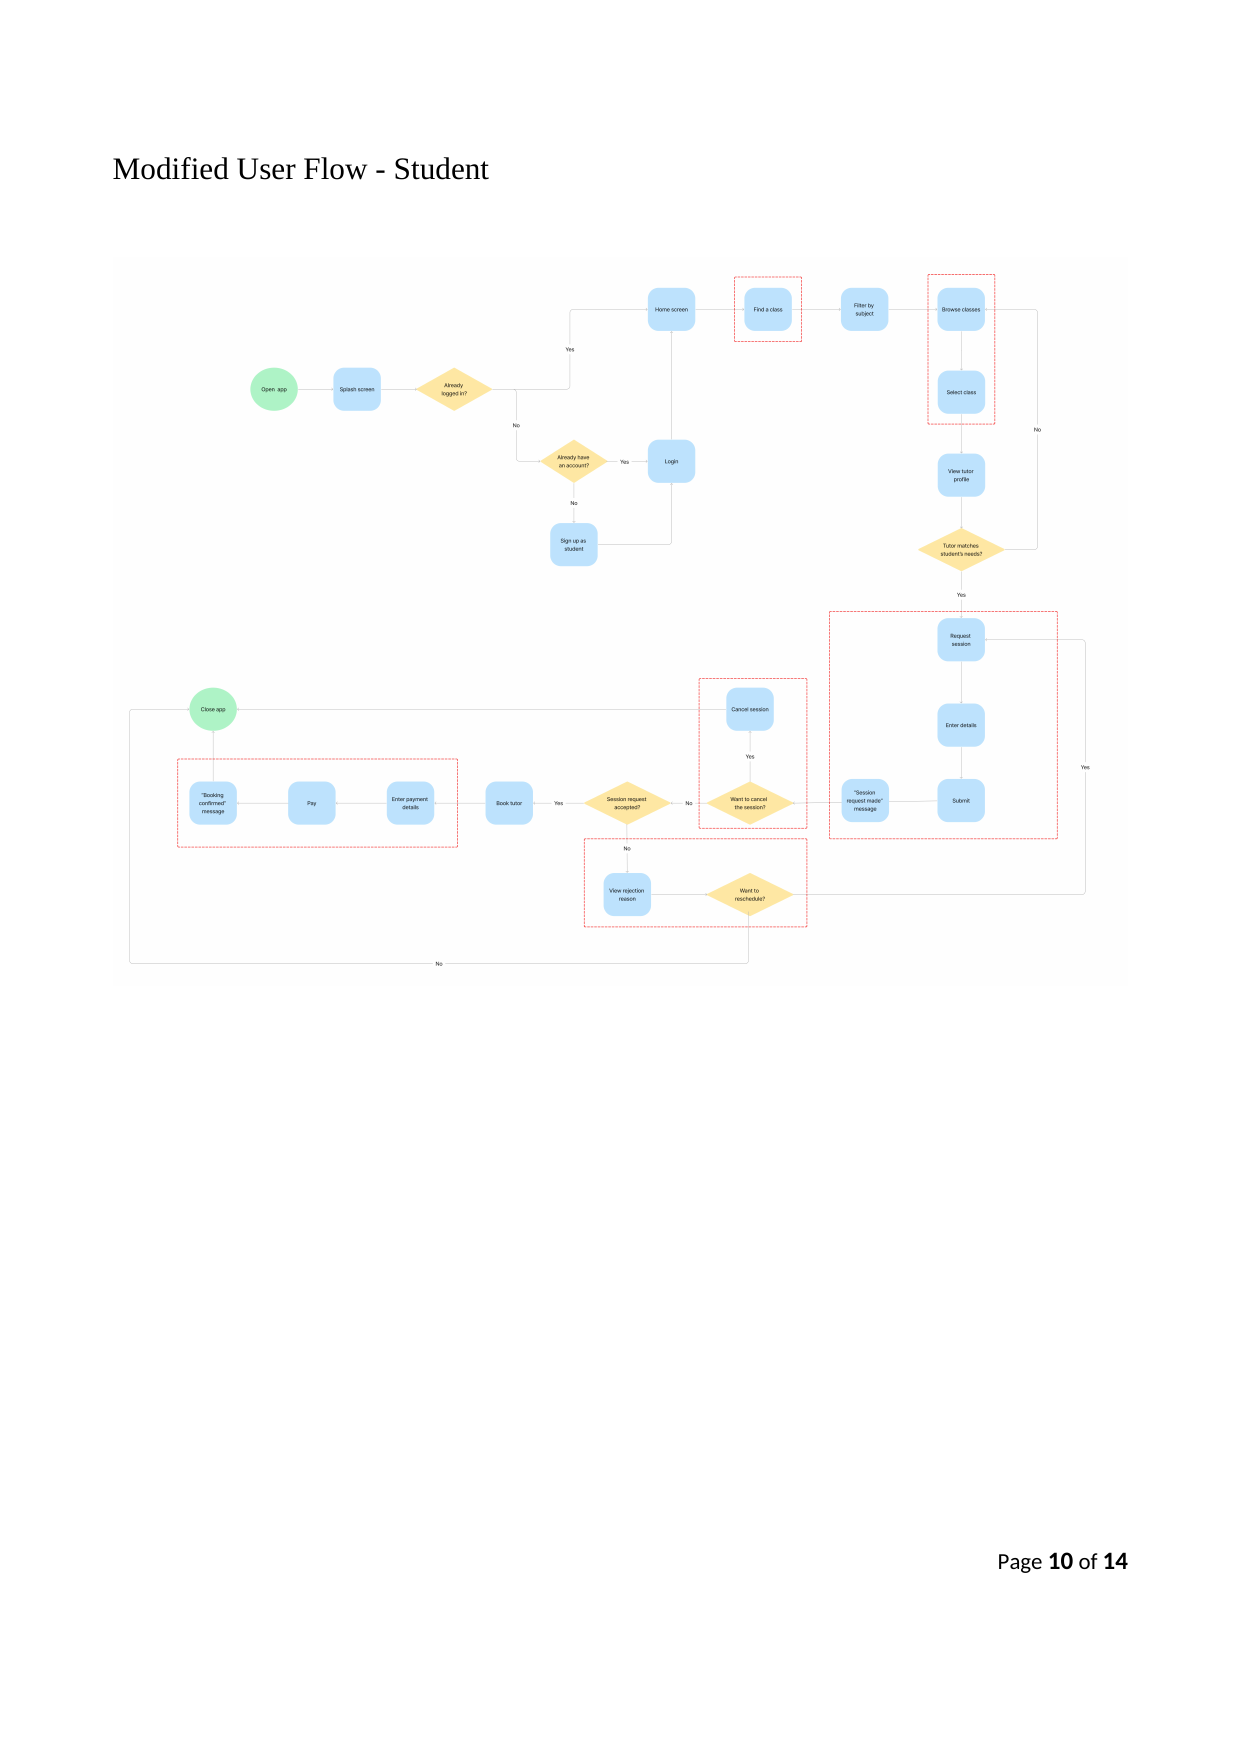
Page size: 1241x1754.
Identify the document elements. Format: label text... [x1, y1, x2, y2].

text Modified User Flow - Student [112, 150, 1128, 186]
